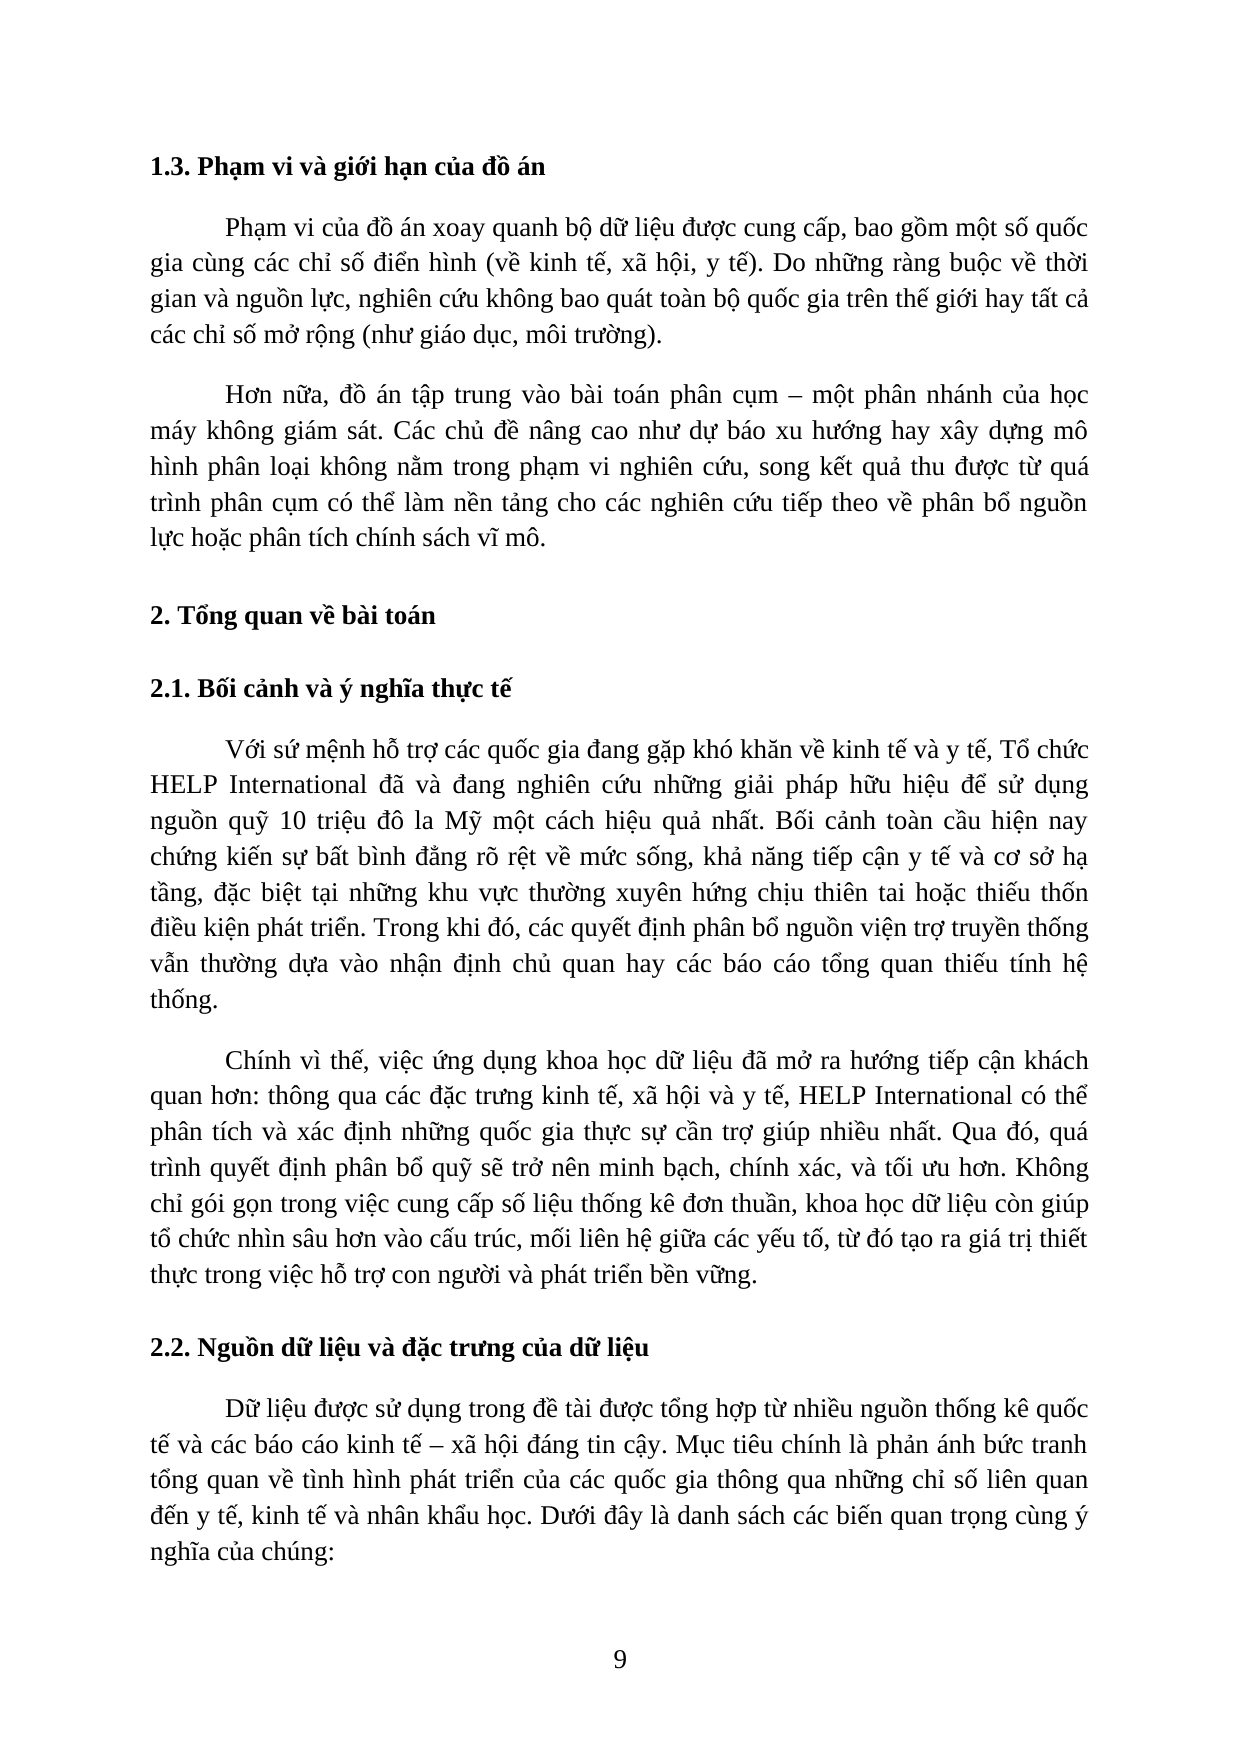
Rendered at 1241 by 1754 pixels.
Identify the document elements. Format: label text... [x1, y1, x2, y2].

text Dữ liệu được sử dụng trong đề tài được tổng hợp từ nhiều nguồn thống kê quốc tế và các báo cáo kinh tế – xã hội đáng tin cậy. Mục tiêu chính là phản ánh bức tranh tổng quan về tình hình phát triển của các quốc gia thông qua những chỉ số liên quan đến y tế, kinh tế và nhân khẩu học. Dưới đây là danh sách các biến quan trọng cùng ý nghĩa của chúng: [150, 1392, 1090, 1566]
subtitle 1.3. Phạm vi và giới hạn của đồ án [150, 150, 1090, 181]
text Với sứ mệnh hỗ trợ các quốc gia đang gặp khó khăn về kinh tế và y tế, Tổ chức HELP International đã và đang nghiên cứu những giải pháp hữu hiệu để sử dụng nguồn quỹ 10 triệu đô la Mỹ một cách hiệu quả nhất. Bối cảnh toàn cầu hiện nay chứng kiến sự bất bình đẳng rõ rệt về mức sống, khả năng tiếp cận y tế và cơ sở hạ tầng, đặc biệt tại những khu vực thường xuyên hứng chịu thiên tai hoặc thiếu thốn điều kiện phát triển. Trong khi đó, các quyết định phân bổ nguồn viện trợ truyền thống vẫn thường dựa vào nhận định chủ quan hay các báo cáo tổng quan thiếu tính hệ thống. [150, 733, 1090, 1014]
text Hơn nữa, đồ án tập trung vào bài toán phân cụm – một phân nhánh của học máy không giám sát. Các chủ đề nâng cao như dự báo xu hướng hay xây dựng mô hình phân loại không nằm trong phạm vi nghiên cứu, song kết quả thu được từ quá trình phân cụm có thể làm nền tảng cho các nghiên cứu tiếp theo về phân bổ nguồn lực hoặc phân tích chính sách vĩ mô. [150, 379, 1090, 553]
subtitle 2.2. Nguồn dữ liệu và đặc trưng của dữ liệu [150, 1331, 1090, 1362]
text Chính vì thế, việc ứng dụng khoa học dữ liệu đã mở ra hướng tiếp cận khách quan hơn: thông qua các đặc trưng kinh tế, xã hội và y tế, HELP International có thể phân tích và xác định những quốc gia thực sự cần trợ giúp nhiều nhất. Qua đó, quá trình quyết định phân bổ quỹ sẽ trở nên minh bạch, chính xác, và tối ưu hơn. Không chỉ gói gọn trong việc cung cấp số liệu thống kê đơn thuần, khoa học dữ liệu còn giúp tổ chức nhìn sâu hơn vào cấu trúc, mối liên hệ giữa các yếu tố, từ đó tạo ra giá trị thiết thực trong việc hỗ trợ con người và phát triển bền vững. [150, 1044, 1090, 1289]
subtitle 2. Tổng quan về bài toán [150, 599, 1090, 630]
text Phạm vi của đồ án xoay quanh bộ dữ liệu được cung cấp, bao gồm một số quốc gia cùng các chỉ số điển hình (về kinh tế, xã hội, y tế). Do những ràng buộc về thời gian và nguồn lực, nghiên cứu không bao quát toàn bộ quốc gia trên thế giới hay tất cả các chỉ số mở rộng (như giáo dục, môi trường). [150, 211, 1090, 349]
subtitle 2.1. Bối cảnh và ý nghĩa thực tế [150, 672, 1090, 703]
